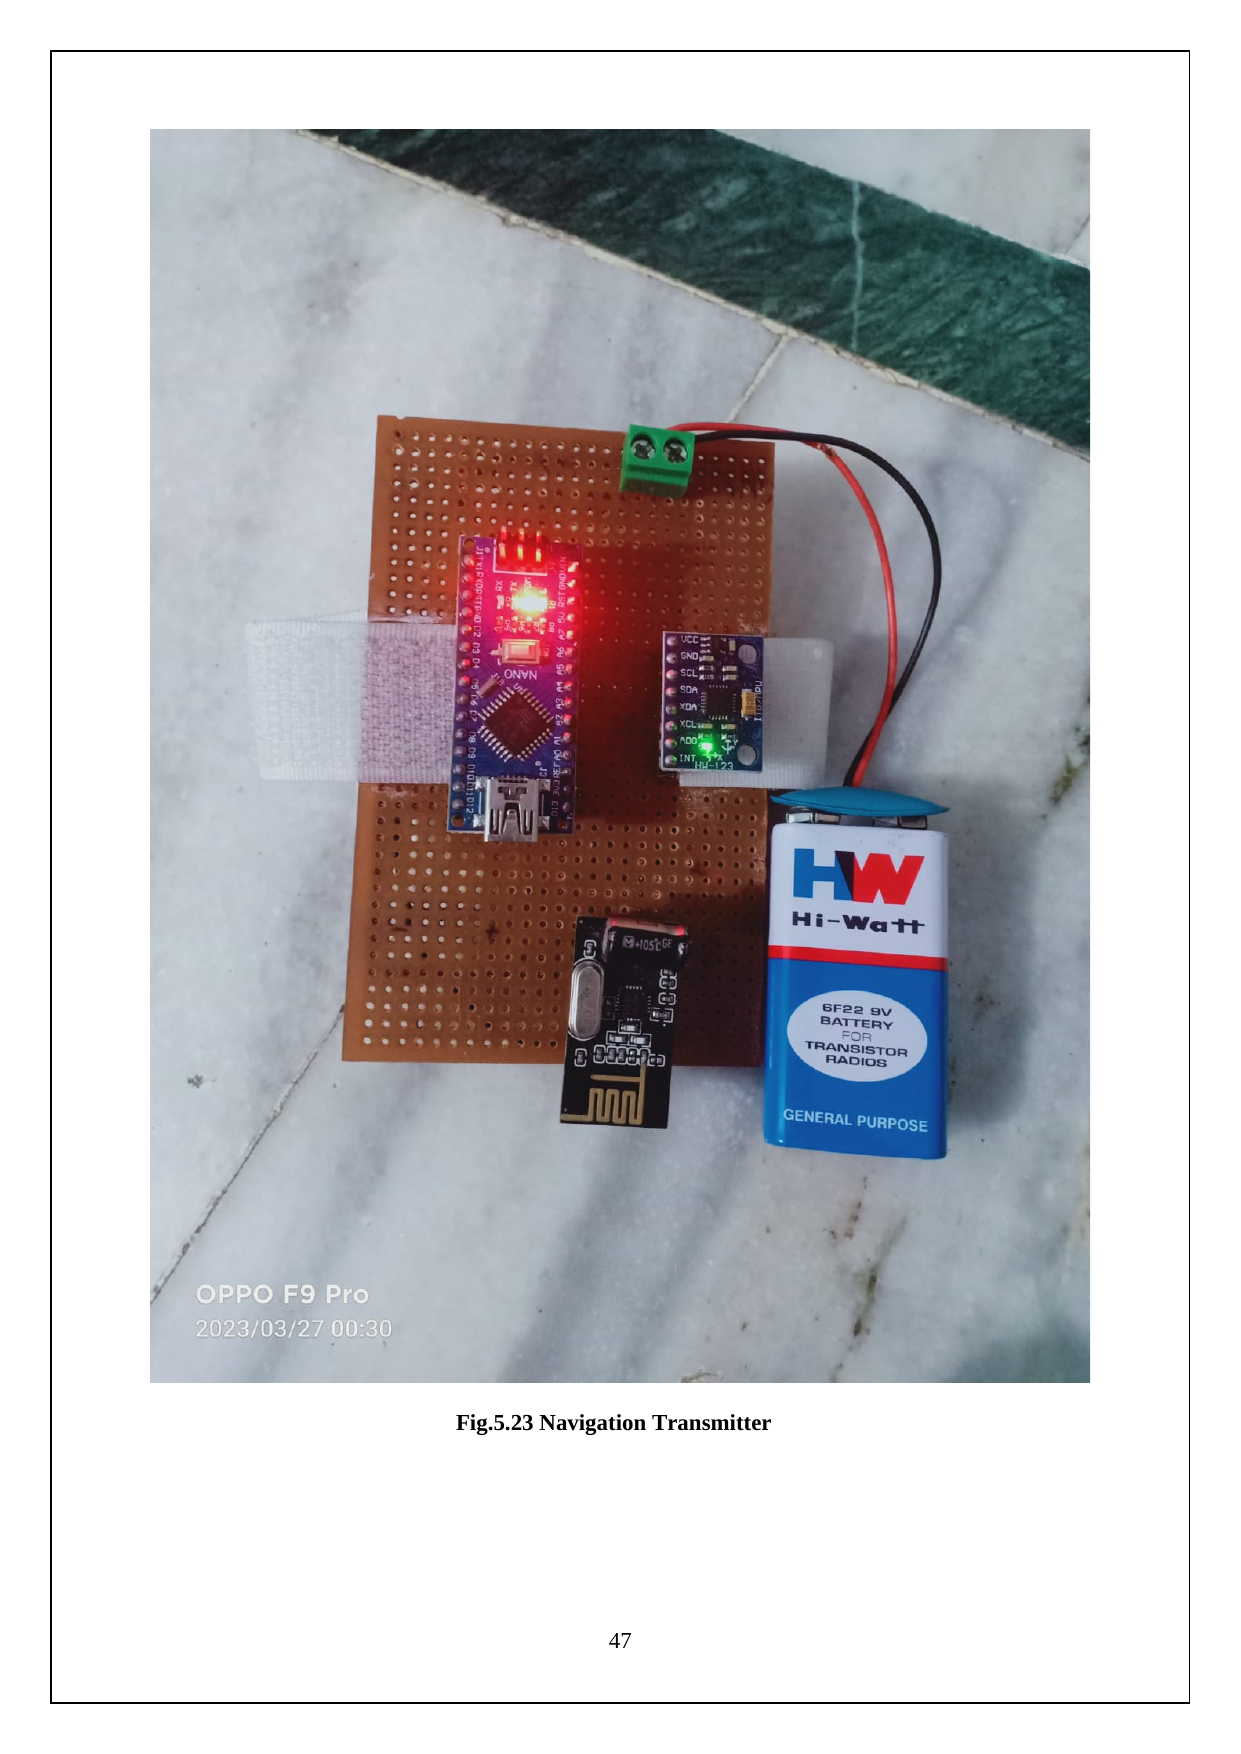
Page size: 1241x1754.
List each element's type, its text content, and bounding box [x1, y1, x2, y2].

picture [150, 129, 1091, 1383]
text Fig.5.23 Navigation Transmitter [150, 1409, 1090, 1435]
